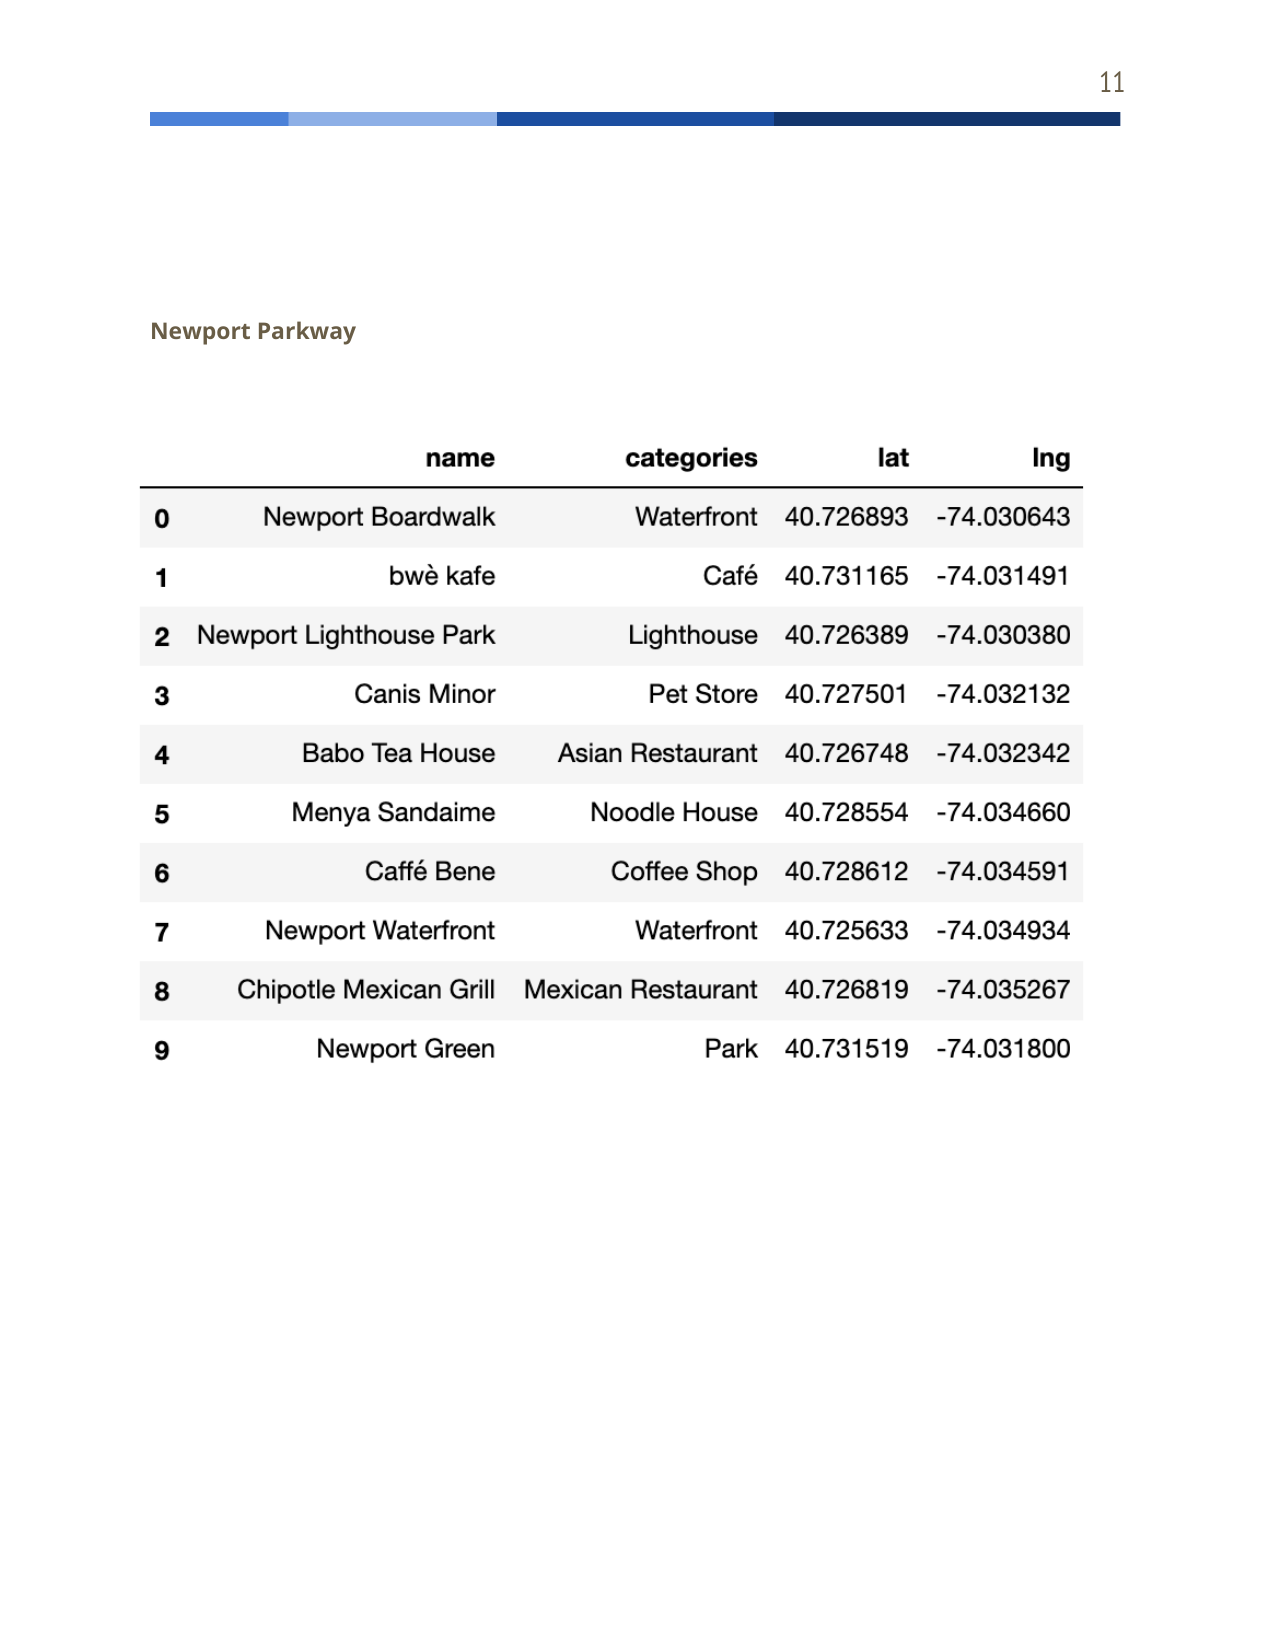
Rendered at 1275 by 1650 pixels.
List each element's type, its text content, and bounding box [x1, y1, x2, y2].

text Newport Parkway [150, 315, 1125, 346]
picture [150, 112, 1121, 126]
picture [129, 425, 1105, 1097]
